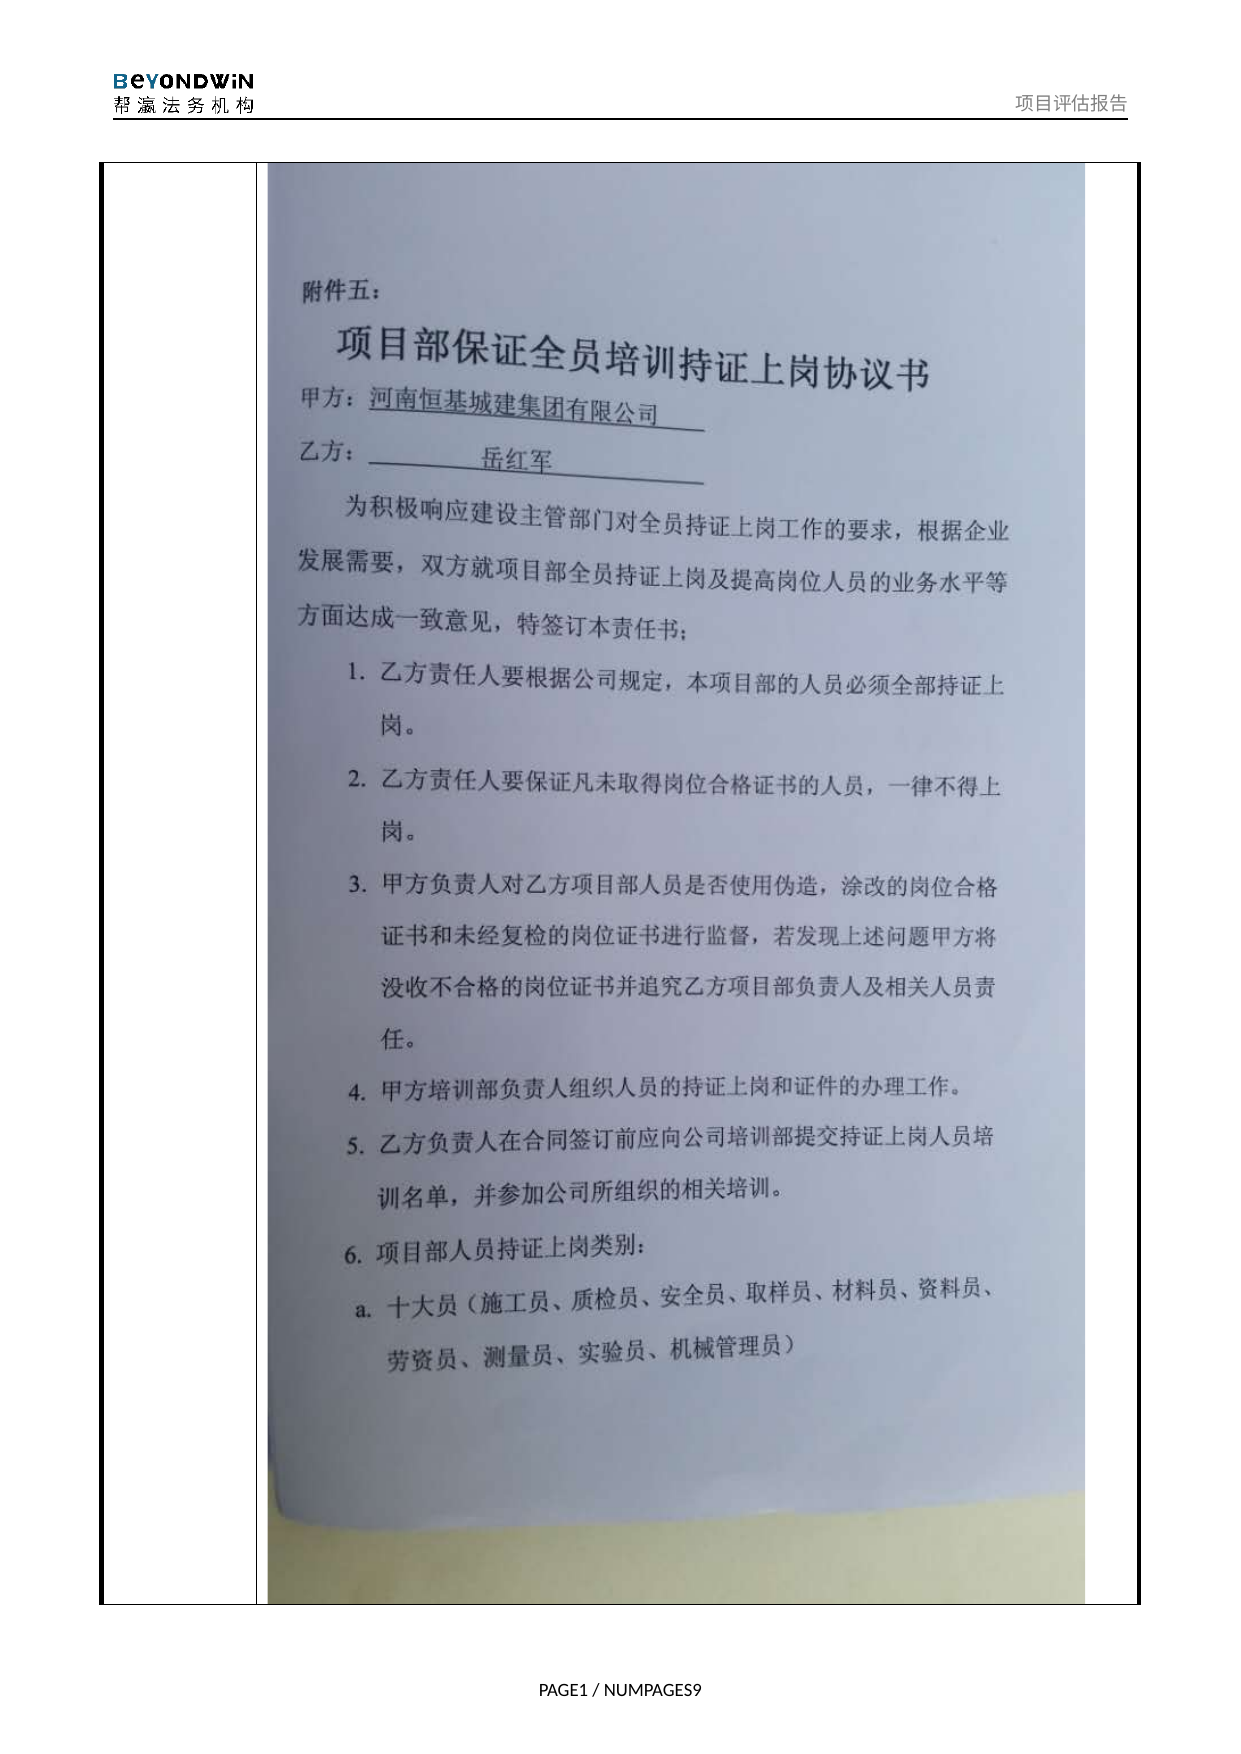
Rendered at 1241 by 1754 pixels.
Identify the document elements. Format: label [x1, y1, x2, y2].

table_cell [257, 163, 267, 1604]
table_cell [104, 163, 256, 1604]
picture [112, 73, 254, 115]
table_cell [1086, 163, 1137, 1604]
picture [267, 163, 1086, 1604]
